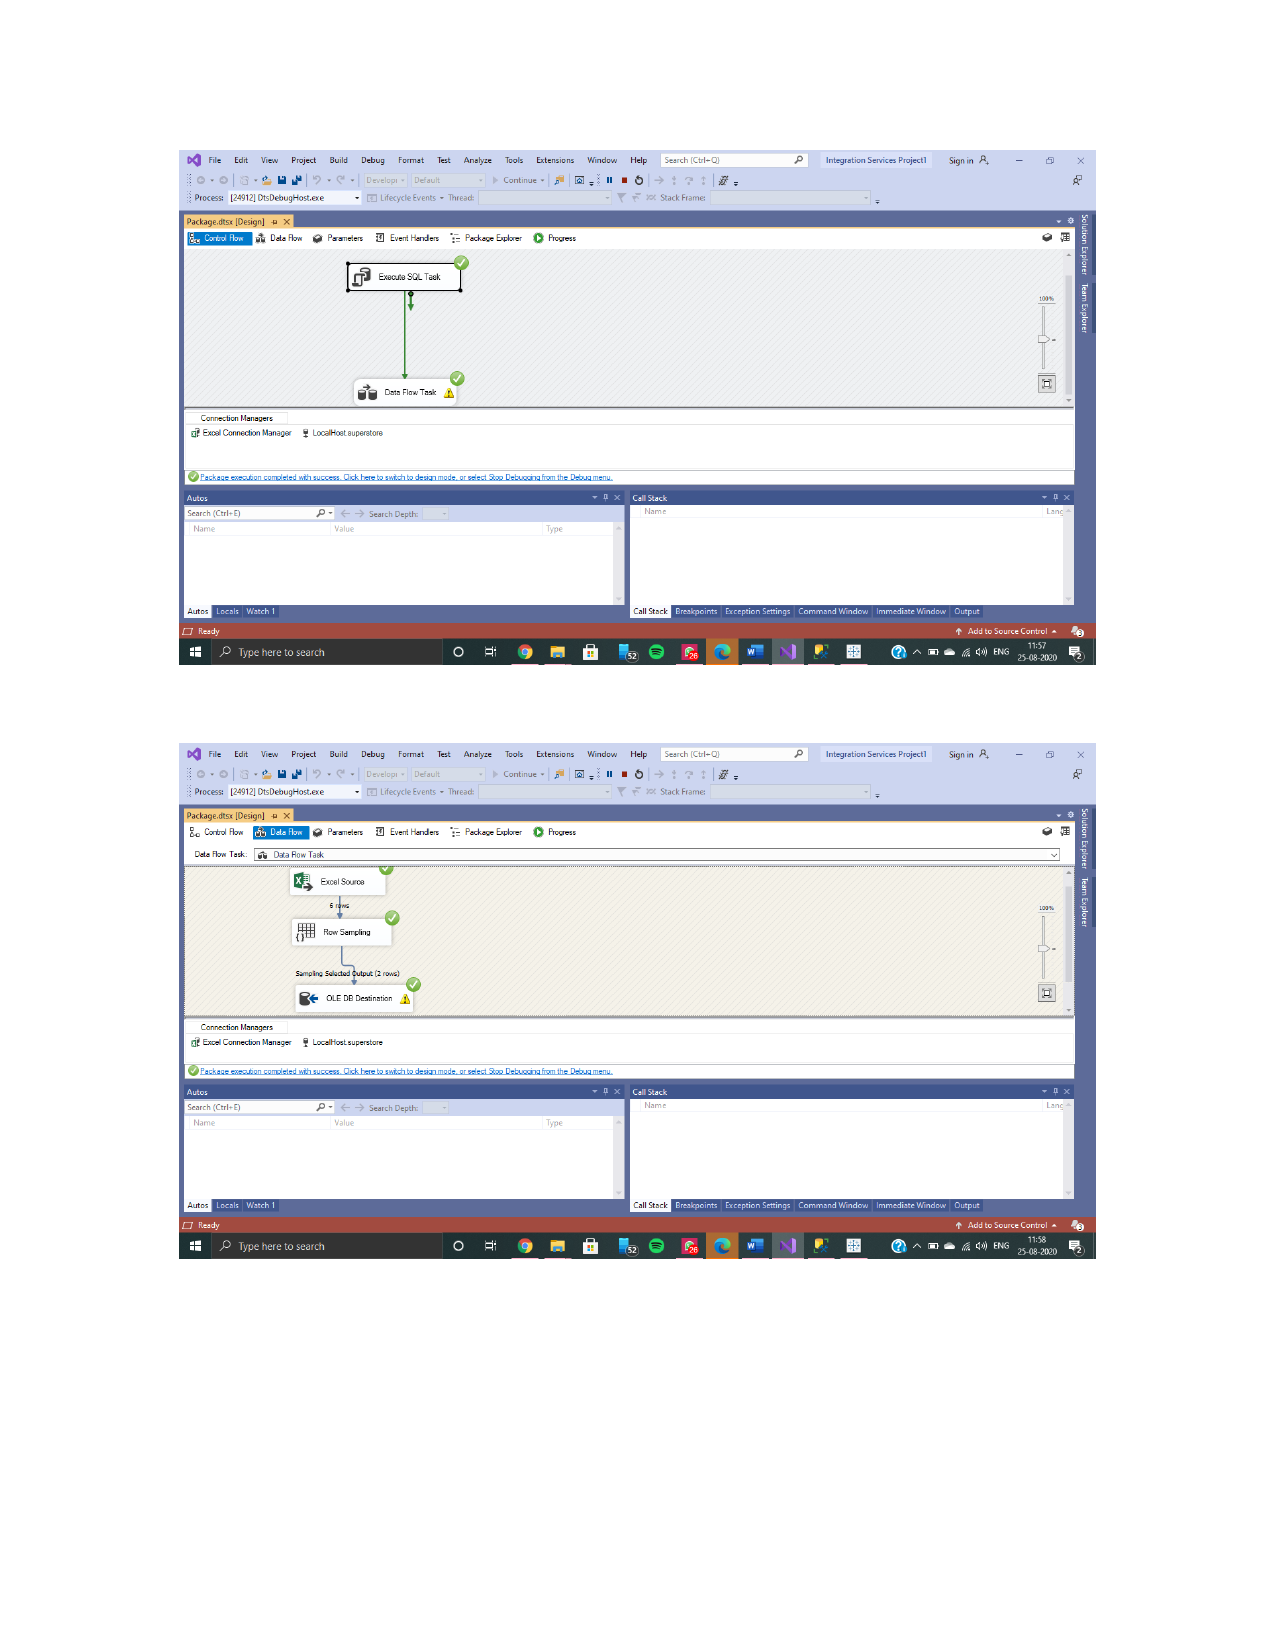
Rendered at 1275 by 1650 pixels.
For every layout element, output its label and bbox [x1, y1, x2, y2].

picture [179, 150, 1096, 665]
picture [179, 743, 1096, 1259]
